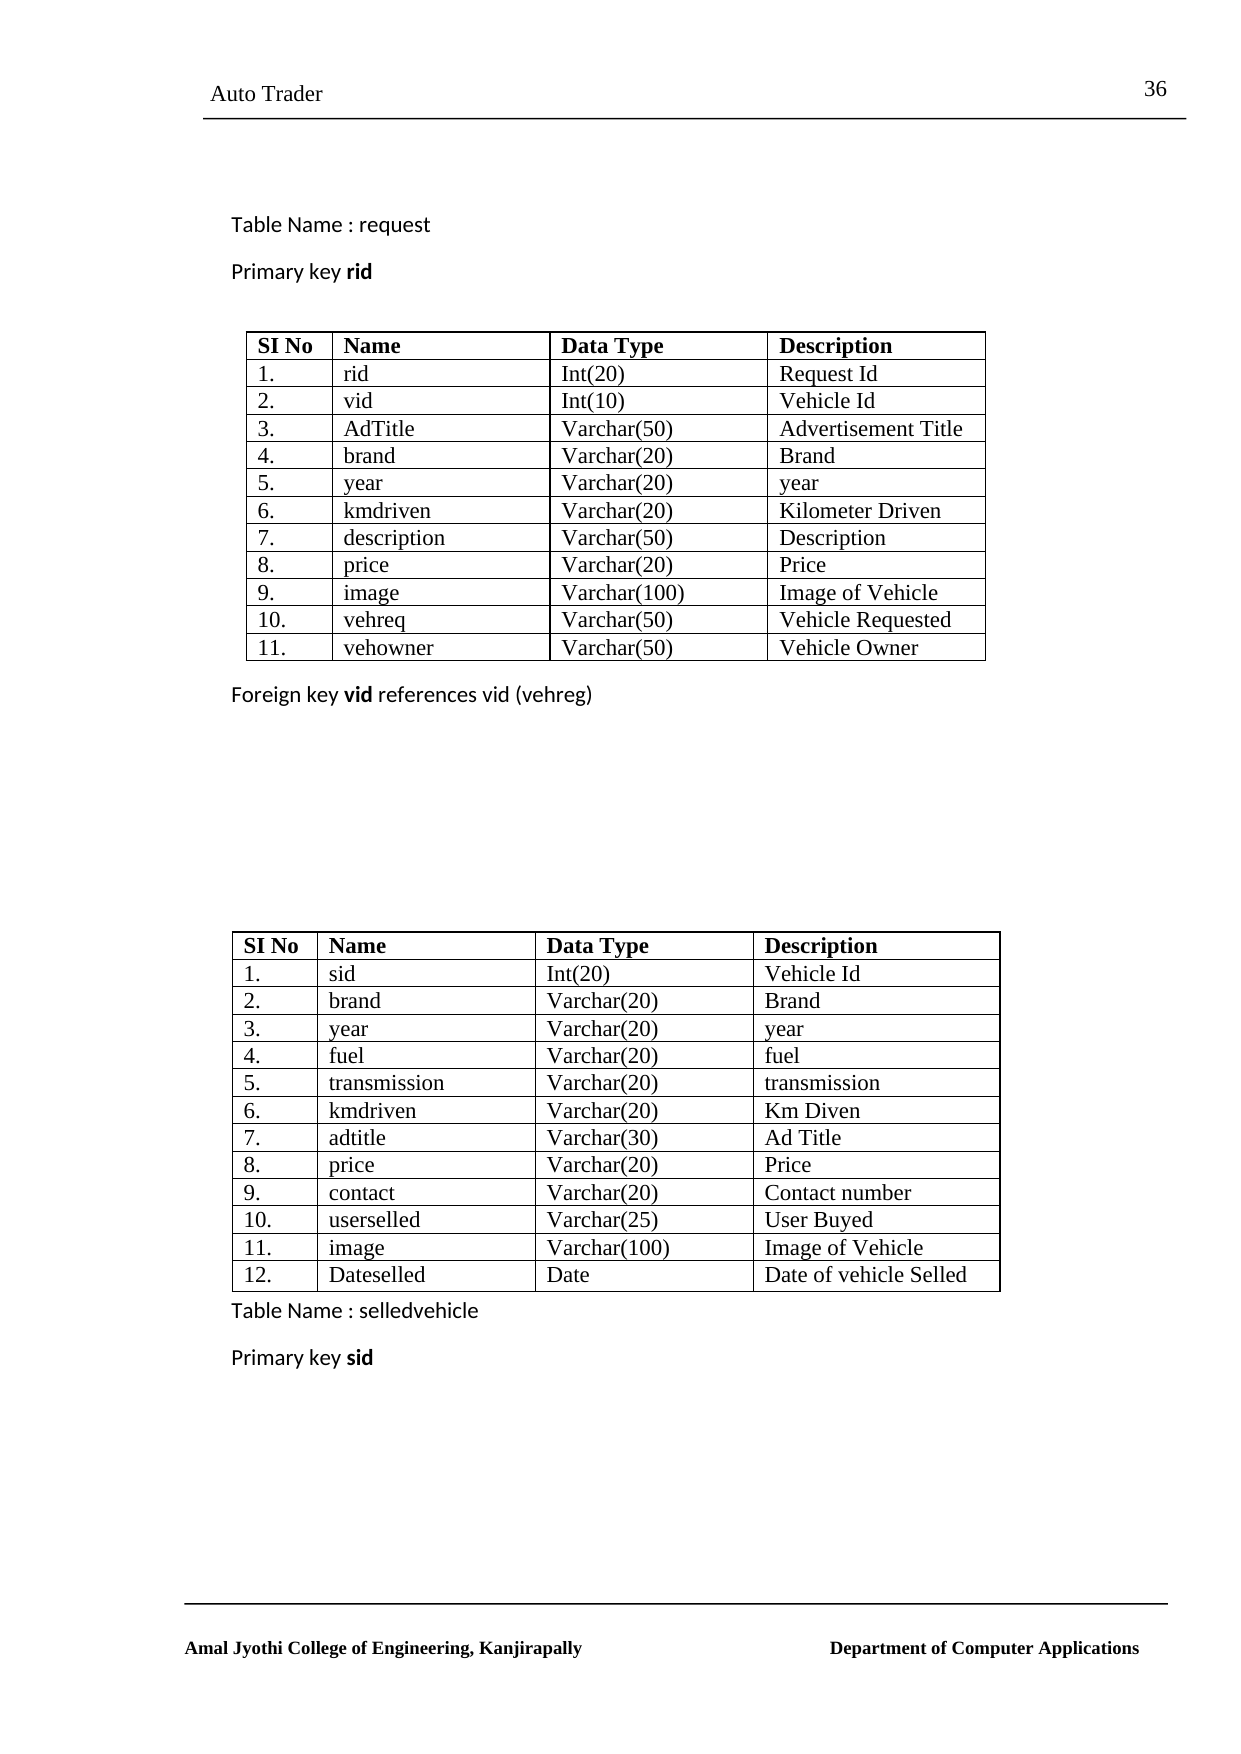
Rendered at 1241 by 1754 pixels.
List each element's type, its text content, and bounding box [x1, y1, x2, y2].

table_cell transmission [754, 1069, 999, 1096]
table_cell Varchar(50) [551, 415, 767, 441]
table_cell [233, 1124, 317, 1151]
table_cell [247, 579, 332, 605]
table_cell Date [536, 1261, 753, 1291]
table_header Name [333, 333, 549, 359]
table_cell [247, 606, 332, 633]
table_cell Varchar(20) [551, 442, 767, 468]
table_cell [233, 1097, 317, 1123]
table_cell description [333, 524, 549, 551]
table_cell Vehicle Requested [768, 606, 985, 633]
table_cell fuel [754, 1042, 999, 1068]
table_cell Vehicle Id [768, 387, 985, 413]
table_cell year [318, 1015, 535, 1041]
table_header Description [768, 333, 985, 359]
table_cell Varchar(20) [551, 497, 767, 523]
table_cell kmdriven [318, 1097, 535, 1123]
table_cell Int(20) [551, 360, 767, 386]
table_cell year [333, 469, 549, 496]
text Table Name : selledvehicle [231, 1268, 1226, 1324]
table_cell price [318, 1152, 535, 1178]
table_cell vid [333, 387, 549, 413]
table_cell [247, 497, 332, 523]
table_cell [233, 1069, 317, 1096]
table_cell Advertisement Title [768, 415, 985, 441]
table_cell Vehicle Owner [768, 634, 985, 660]
table_cell Request Id [768, 360, 985, 386]
table_cell [247, 442, 332, 468]
table_cell image [318, 1234, 535, 1260]
table_cell brand [333, 442, 549, 468]
table_cell [233, 1042, 317, 1068]
table_cell Price [754, 1152, 999, 1178]
table_cell year [768, 469, 985, 496]
table_cell Price [768, 552, 985, 578]
table_cell [247, 360, 332, 386]
table_cell fuel [318, 1042, 535, 1068]
table_cell userselled [318, 1206, 535, 1233]
table_cell [233, 1179, 317, 1205]
table_cell Brand [754, 987, 999, 1013]
table_cell rid [333, 360, 549, 386]
table_cell Varchar(20) [536, 1042, 753, 1068]
table_cell [233, 987, 317, 1013]
table_cell [247, 524, 332, 551]
table_cell Varchar(20) [536, 1069, 753, 1096]
table_cell Int(20) [536, 960, 753, 986]
table_cell Varchar(20) [536, 1097, 753, 1123]
table_cell [247, 552, 332, 578]
table_header Data Type [536, 933, 753, 959]
table_cell [233, 1206, 317, 1233]
table_cell Date of vehicle Selled [754, 1261, 999, 1291]
table_cell year [754, 1015, 999, 1041]
table_header SI No [247, 333, 332, 359]
table_header SI No [233, 933, 317, 959]
table_cell price [333, 552, 549, 578]
table_cell [247, 387, 332, 413]
text Primary key sid [231, 1343, 1226, 1371]
table_cell sid [318, 960, 535, 986]
table_cell Contact number [754, 1179, 999, 1205]
table_cell [233, 960, 317, 986]
table_cell [233, 1152, 317, 1178]
text Foreign key vid references vid (vehreg) [231, 304, 1226, 708]
table_cell Description [768, 524, 985, 551]
table_cell [233, 1234, 317, 1260]
table_cell Kilometer Driven [768, 497, 985, 523]
table_cell Varchar(20) [536, 1015, 753, 1041]
table_cell vehreq [333, 606, 549, 633]
table_cell Varchar(100) [551, 579, 767, 605]
table_cell Km Diven [754, 1097, 999, 1123]
table_cell Varchar(25) [536, 1206, 753, 1233]
table_cell Varchar(20) [536, 1179, 753, 1205]
table_cell Dateselled [318, 1261, 535, 1291]
table_cell User Buyed [754, 1206, 999, 1233]
table_cell Int(10) [551, 387, 767, 413]
table_cell [233, 1261, 317, 1291]
text Primary key rid [231, 257, 1226, 285]
table_cell transmission [318, 1069, 535, 1096]
table_header Data Type [551, 333, 767, 359]
table_cell contact [318, 1179, 535, 1205]
table_cell image [333, 579, 549, 605]
table_cell Varchar(20) [551, 469, 767, 496]
table_cell Varchar(30) [536, 1124, 753, 1151]
table_cell vehowner [333, 634, 549, 660]
table_cell Varchar(50) [551, 606, 767, 633]
table_cell [247, 634, 332, 660]
table_cell AdTitle [333, 415, 549, 441]
table_cell Varchar(50) [551, 634, 767, 660]
table_cell Varchar(20) [536, 1152, 753, 1178]
table_header Name [318, 933, 535, 959]
text Table Name : request [231, 210, 1226, 238]
table_cell [233, 1015, 317, 1041]
table_cell Varchar(20) [536, 987, 753, 1013]
table_cell Image of Vehicle [754, 1234, 999, 1260]
table_cell Varchar(100) [536, 1234, 753, 1260]
table_header Description [754, 933, 999, 959]
table_cell Image of Vehicle [768, 579, 985, 605]
table_cell Ad Title [754, 1124, 999, 1151]
table_cell Brand [768, 442, 985, 468]
table_cell kmdriven [333, 497, 549, 523]
table_cell [247, 415, 332, 441]
table_cell Vehicle Id [754, 960, 999, 986]
table_cell Varchar(50) [551, 524, 767, 551]
table_cell [247, 469, 332, 496]
table_cell Varchar(20) [551, 552, 767, 578]
table_cell adtitle [318, 1124, 535, 1151]
table_cell brand [318, 987, 535, 1013]
